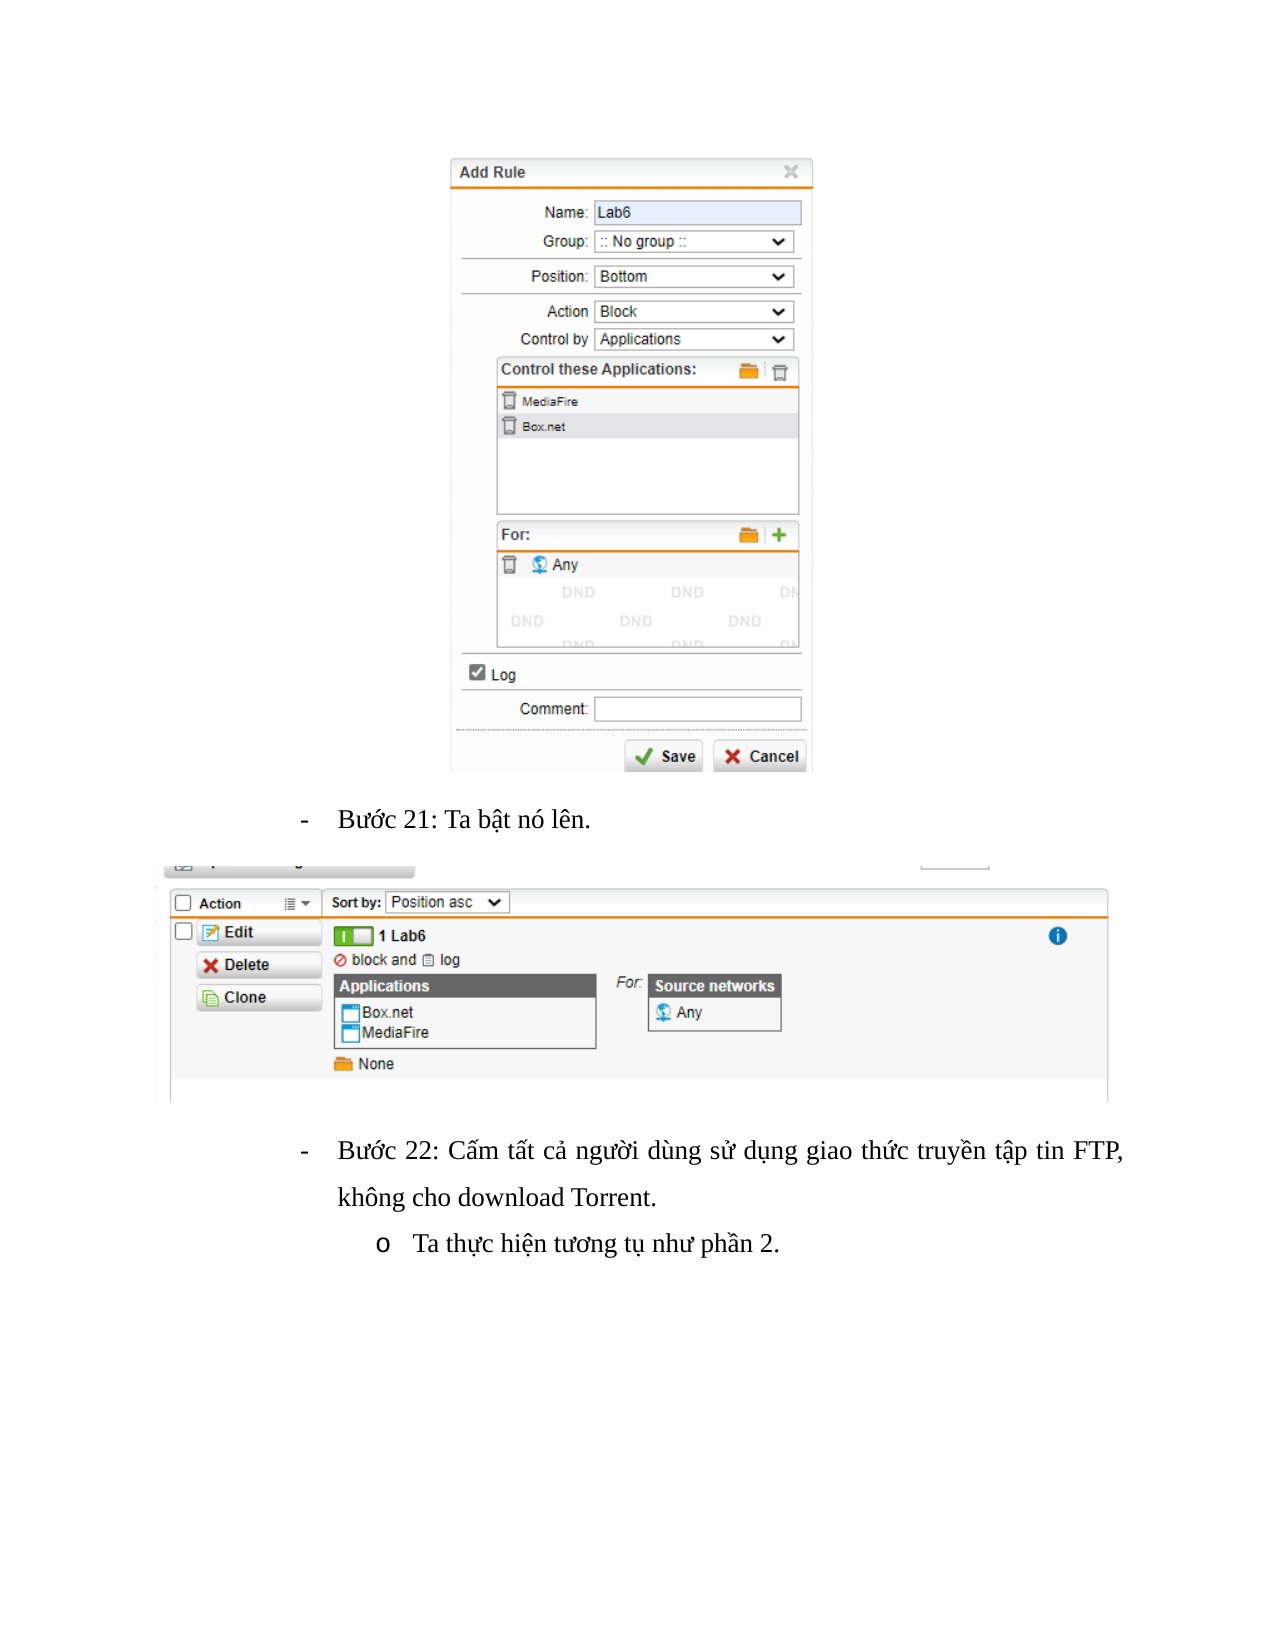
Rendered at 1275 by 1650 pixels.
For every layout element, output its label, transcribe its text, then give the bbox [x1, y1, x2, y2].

list Bước 21: Ta bật nó lên. [300, 803, 1125, 835]
picture [155, 866, 1120, 1102]
picture [448, 150, 827, 772]
list Ta thực hiện tương tụ như phần 2. [375, 1227, 1125, 1261]
list Bước 22: Cấm tất cả người dùng sử dụng giao thức truyền tập tin FTP, không cho download Torrent. [300, 1134, 1125, 1212]
